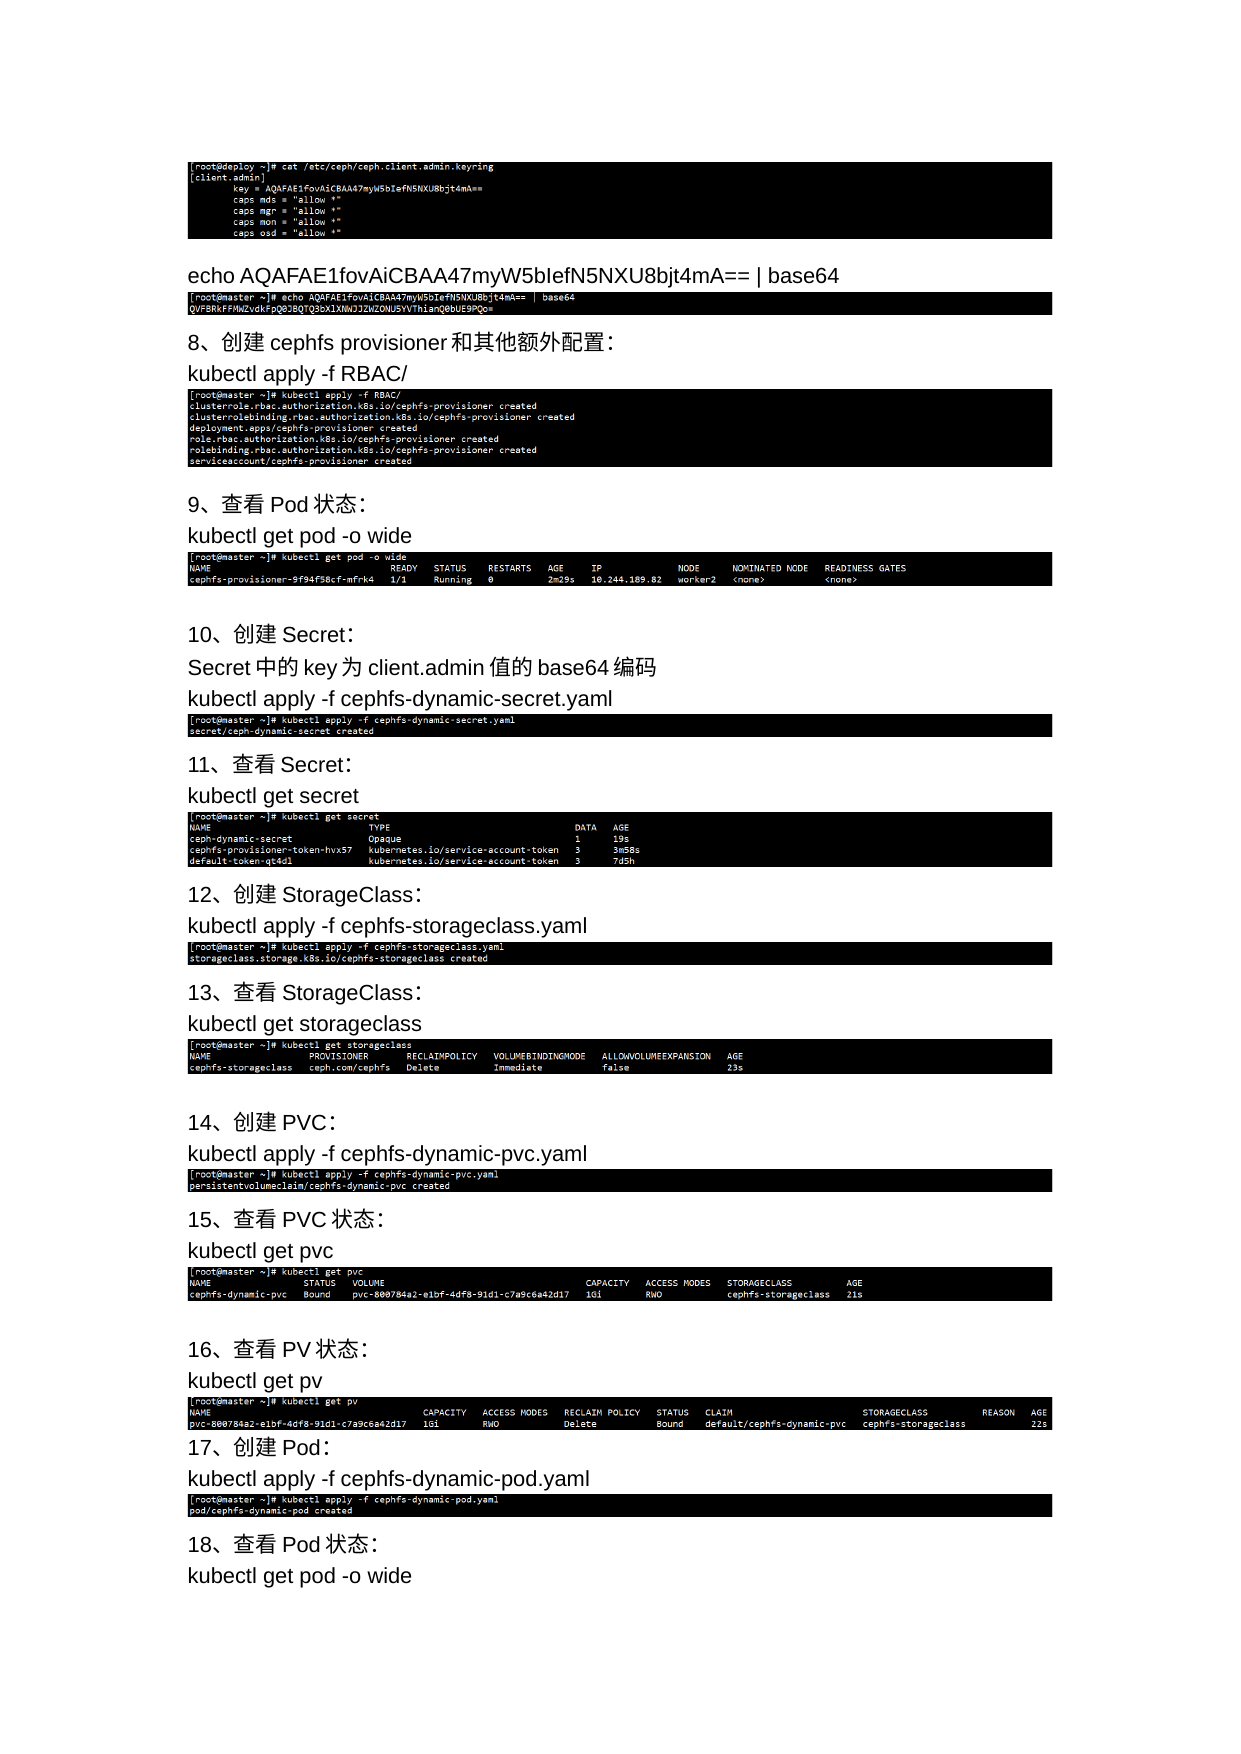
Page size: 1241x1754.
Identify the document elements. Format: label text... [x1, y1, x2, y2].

text kubectl get storageclass [187, 1007, 1053, 1039]
picture [187, 292, 1053, 315]
picture [187, 162, 1053, 239]
text 12、创建StorageClass： [187, 877, 1053, 909]
picture [187, 552, 1053, 586]
picture [187, 812, 1053, 867]
text 8、创建cephfs provisioner和其他额外配置： [187, 324, 1053, 357]
picture [187, 389, 1053, 467]
text kubectl get pod -o wide [187, 1559, 1053, 1592]
text kubectl get pvc [187, 1234, 1053, 1267]
text kubectl apply -f cephfs-dynamic-pod.yaml [187, 1462, 1053, 1494]
text echo AQAFAE1fovAiCBAA47myW5bIefN5NXU8bjt4mA== | base64 [187, 259, 1053, 292]
text kubectl apply -f cephfs-dynamic-secret.yaml [187, 682, 1053, 714]
picture [187, 1267, 1053, 1301]
text kubectl apply -f RBAC/ [187, 357, 1053, 389]
picture [187, 942, 1053, 965]
text 10、创建Secret： [187, 617, 1053, 649]
text kubectl get pod -o wide [187, 519, 1053, 552]
text 17、创建Pod： [187, 1430, 1053, 1462]
text kubectl apply -f cephfs-dynamic-pvc.yaml [187, 1137, 1053, 1169]
text 14、创建PVC： [187, 1104, 1053, 1137]
picture [187, 1397, 1053, 1430]
text 11、查看Secret： [187, 747, 1053, 779]
picture [187, 1494, 1053, 1517]
text 9、查看Pod状态： [187, 487, 1053, 519]
text Secret中的key为client.admin值的base64编码 [187, 649, 1053, 682]
text kubectl get pv [187, 1364, 1053, 1397]
text kubectl get secret [187, 779, 1053, 812]
text 18、查看Pod状态： [187, 1527, 1053, 1559]
picture [187, 1039, 1053, 1074]
text kubectl apply -f cephfs-storageclass.yaml [187, 909, 1053, 942]
picture [187, 1169, 1053, 1192]
text 13、查看StorageClass： [187, 974, 1053, 1007]
text 16、查看PV状态： [187, 1332, 1053, 1364]
picture [187, 714, 1053, 737]
text 15、查看PVC状态： [187, 1202, 1053, 1234]
